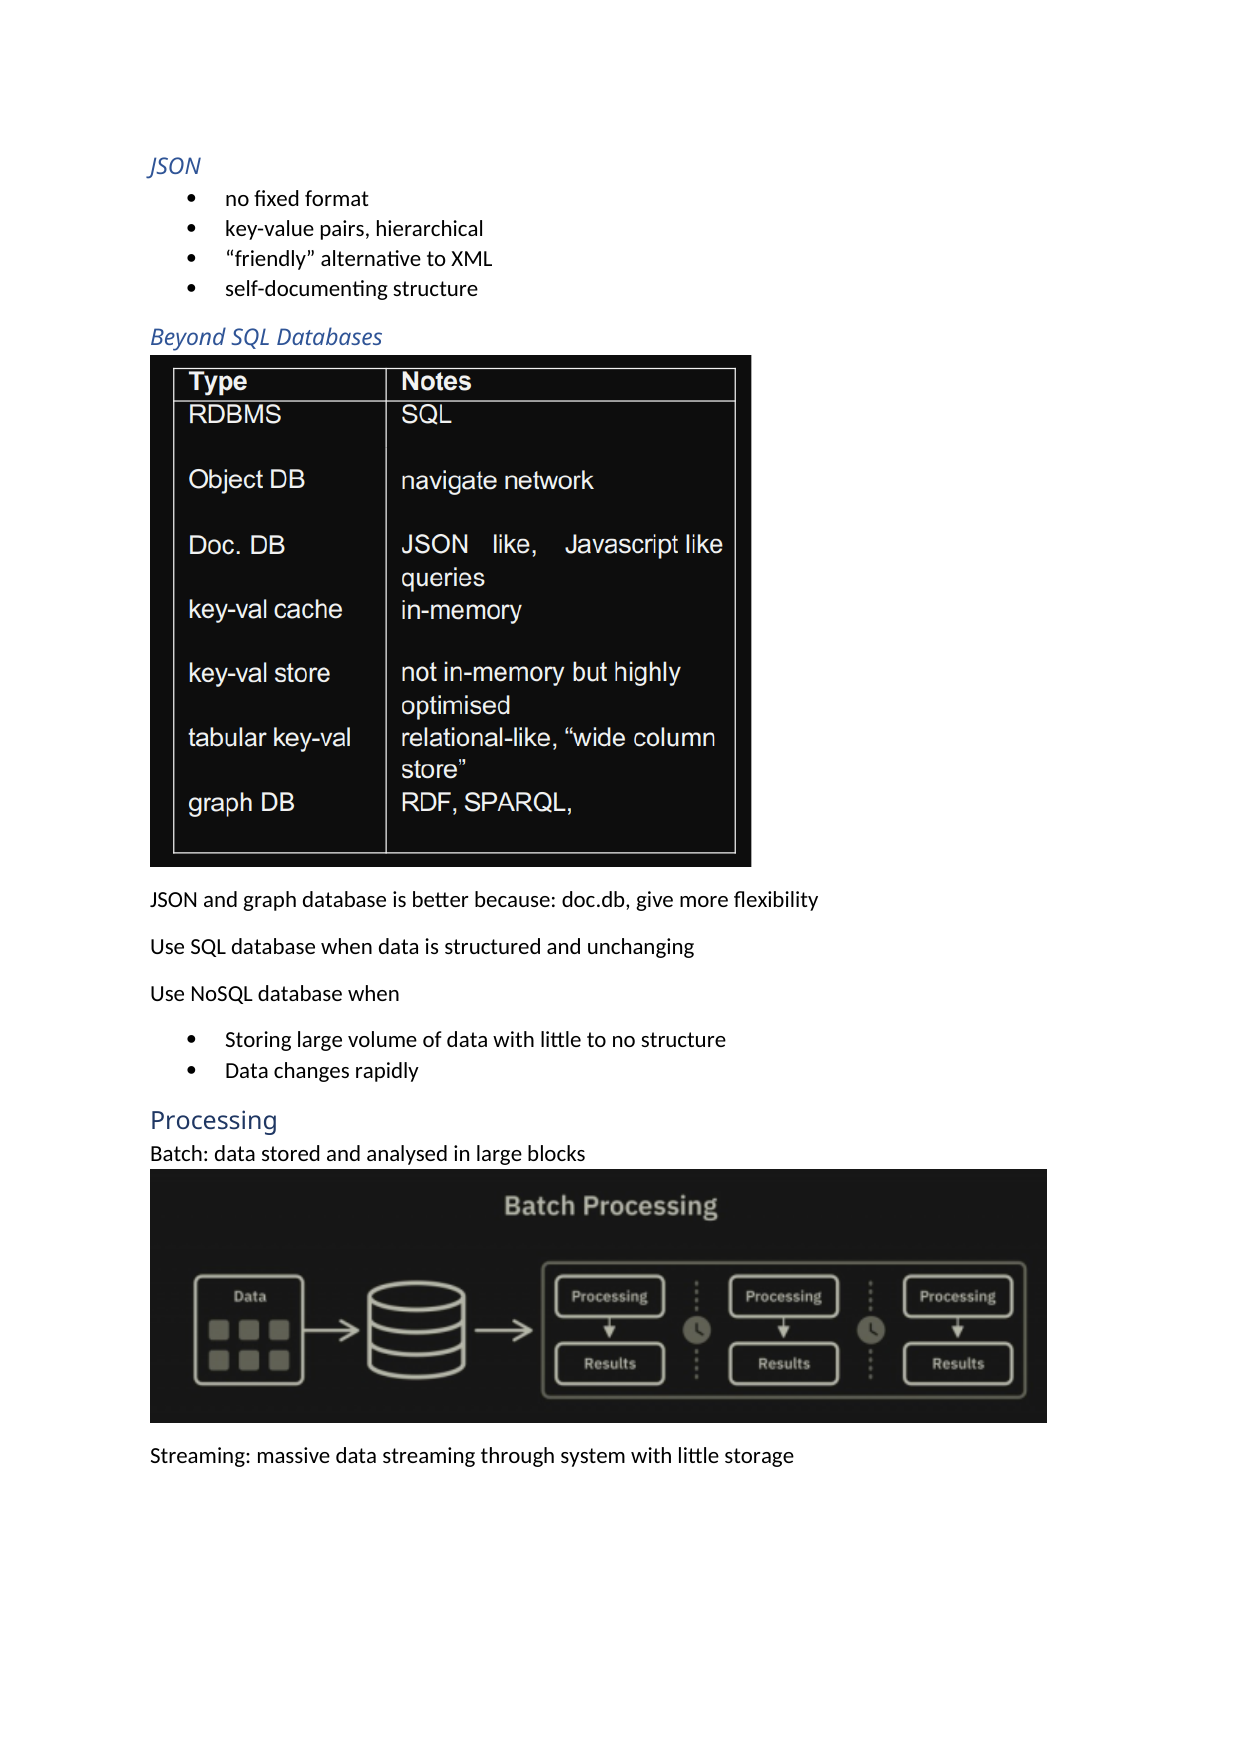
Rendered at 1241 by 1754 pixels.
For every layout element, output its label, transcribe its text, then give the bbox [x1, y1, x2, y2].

subtitle Processing [150, 1103, 1090, 1137]
text JSON and graph database is better because: doc.db, give more flexibility [150, 885, 1090, 913]
list no fixed format [187, 184, 1090, 212]
subtitle JSON [150, 150, 1090, 181]
list key-value pairs, hierarchical [187, 214, 1090, 242]
list self-documenting structure [187, 274, 1090, 302]
picture [150, 355, 752, 867]
subtitle Beyond SQL Databases [150, 321, 1090, 352]
list “friendly” alternative to XML [187, 244, 1090, 272]
text Use SQL database when data is structured and unchanging [150, 932, 1090, 960]
text Use NoSQL database when [150, 979, 1090, 1007]
picture [150, 1169, 1047, 1423]
text Streaming: massive data streaming through system with little storage [150, 1442, 1090, 1470]
list Data changes rapidly [187, 1056, 1090, 1084]
list Storing large volume of data with little to no structure [187, 1026, 1090, 1054]
